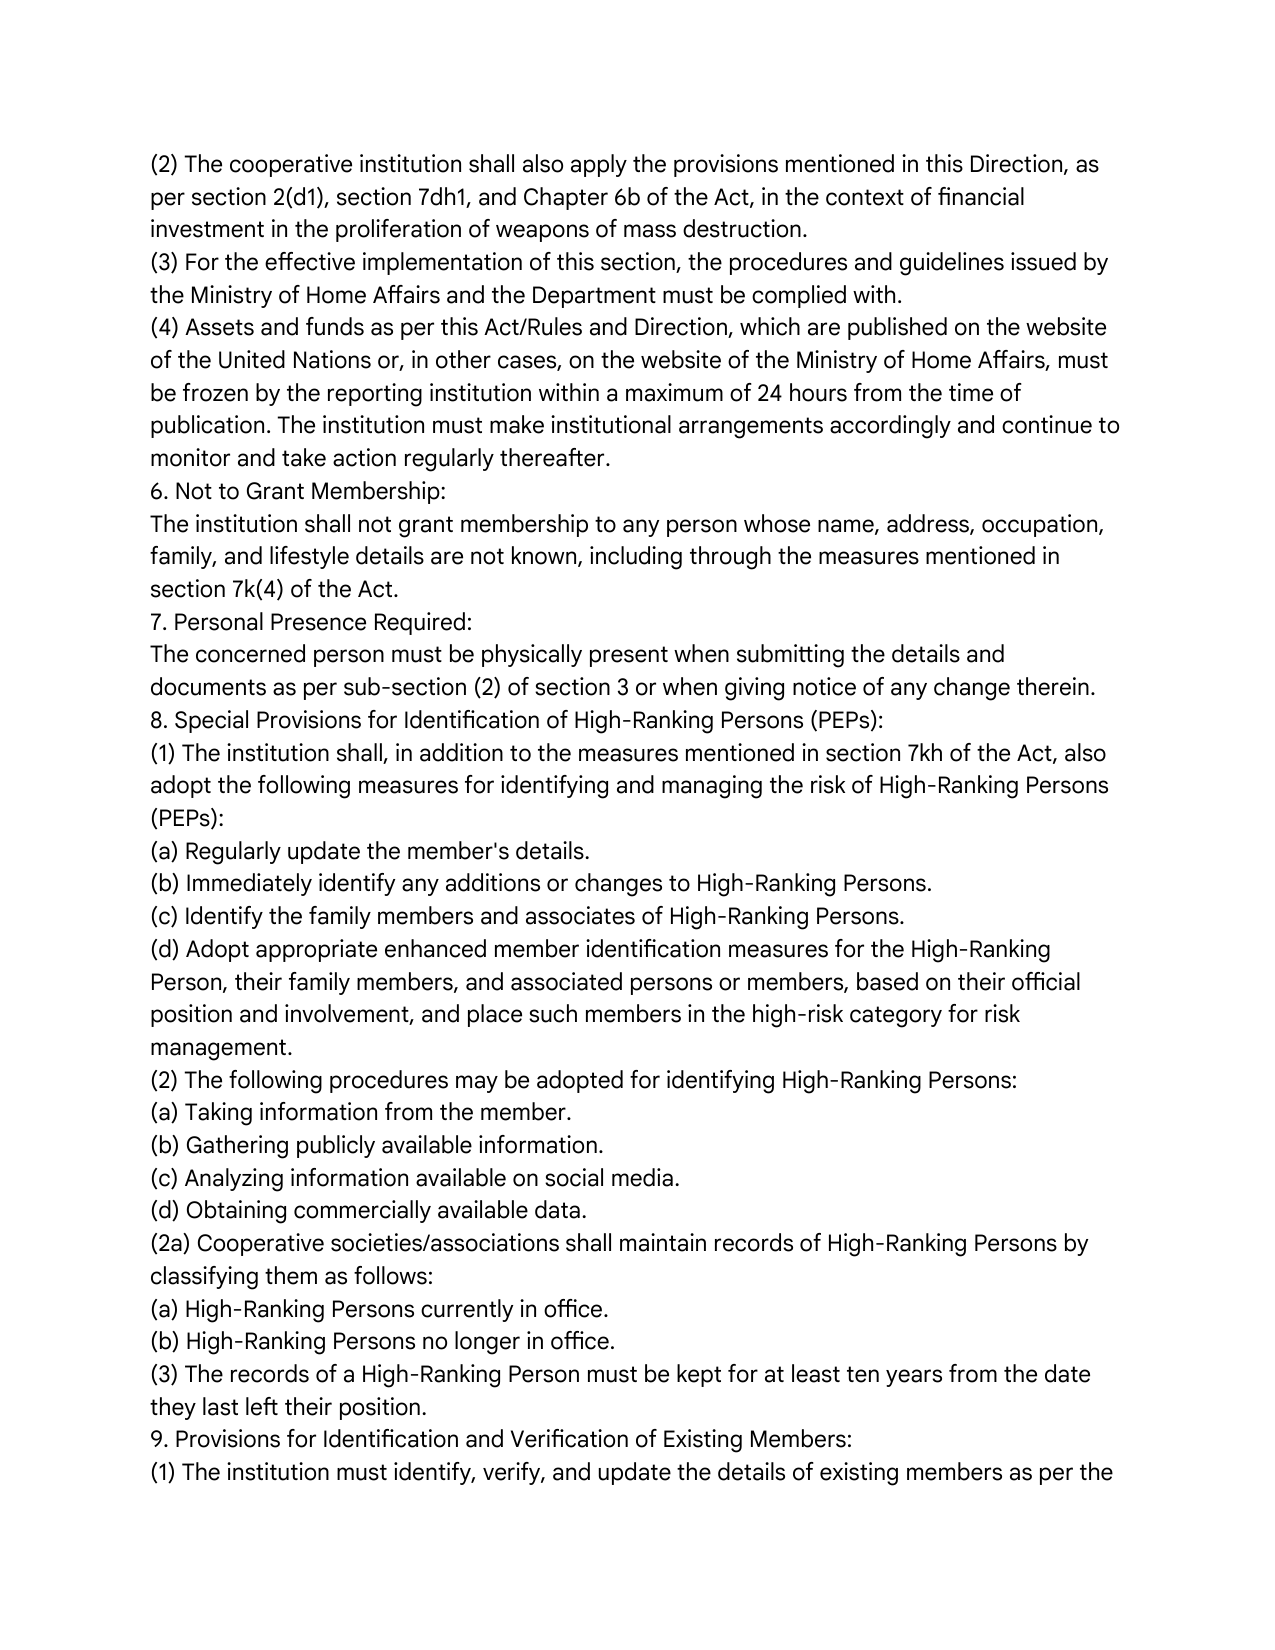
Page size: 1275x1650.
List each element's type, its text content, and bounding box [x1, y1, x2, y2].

text (a) High-Ranking Persons currently in office. [150, 1295, 1125, 1323]
text (c) Analyzing information available on social media. [150, 1164, 1125, 1193]
text The institution shall not grant membership to any person whose name, address, occupation, family, and lifestyle details are not known, including through the measures mentioned in section 7k(4) of the Act. [150, 510, 1125, 604]
text (a) Taking information from the member. [150, 1098, 1125, 1127]
text (b) Immediately identify any additions or changes to High-Ranking Persons. [150, 869, 1125, 898]
text (1) The institution shall, in addition to the measures mentioned in section 7kh of the Act, also adopt the following measures for identifying and managing the risk of High-Ranking Persons (PEPs): [150, 739, 1125, 833]
text (3) The records of a High-Ranking Person must be kept for at least ten years from the date they last left their position. [150, 1360, 1125, 1422]
text (2a) Cooperative societies/associations shall maintain records of High-Ranking Persons by classifying them as follows: [150, 1229, 1125, 1291]
text (b) High-Ranking Persons no longer in office. [150, 1327, 1125, 1356]
text (d) Obtaining commercially available data. [150, 1197, 1125, 1225]
text (2) The cooperative institution shall also apply the provisions mentioned in this Direction, as per section 2(d1), section 7dh1, and Chapter 6b of the Act, in the context of financial investment in the proliferation of weapons of mass destruction. [150, 150, 1125, 244]
text (2) The following procedures may be adopted for identifying High-Ranking Persons: [150, 1066, 1125, 1094]
text (d) Adopt appropriate enhanced member identification measures for the High-Ranking Person, their family members, and associated persons or members, based on their official position and involvement, and place such members in the high-risk category for risk management. [150, 935, 1125, 1062]
text 8. Special Provisions for Identification of High-Ranking Persons (PEPs): [150, 706, 1125, 735]
text 9. Provisions for Identification and Verification of Existing Members: [150, 1426, 1125, 1454]
text (4) Assets and funds as per this Act/Rules and Direction, which are published on the website of the United Nations or, in other cases, on the website of the Ministry of Home Affairs, must be frozen by the reporting institution within a maximum of 24 hours from the time of publication. The institution must make institutional arrangements accordingly and continue to monitor and take action regularly thereafter. [150, 313, 1125, 473]
text (3) For the effective implementation of this section, the procedures and guidelines issued by the Ministry of Home Affairs and the Department must be complied with. [150, 248, 1125, 309]
text (c) Identify the family members and associates of High-Ranking Persons. [150, 902, 1125, 931]
text (a) Regularly update the member's details. [150, 837, 1125, 866]
text (b) Gathering publicly available information. [150, 1131, 1125, 1160]
text 6. Not to Grant Membership: [150, 477, 1125, 506]
text 7. Personal Presence Required: [150, 608, 1125, 637]
text The concerned person must be physically present when submitting the details and documents as per sub-section (2) of section 3 or when giving notice of any change therein. [150, 641, 1125, 702]
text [150, 1458, 1125, 1487]
